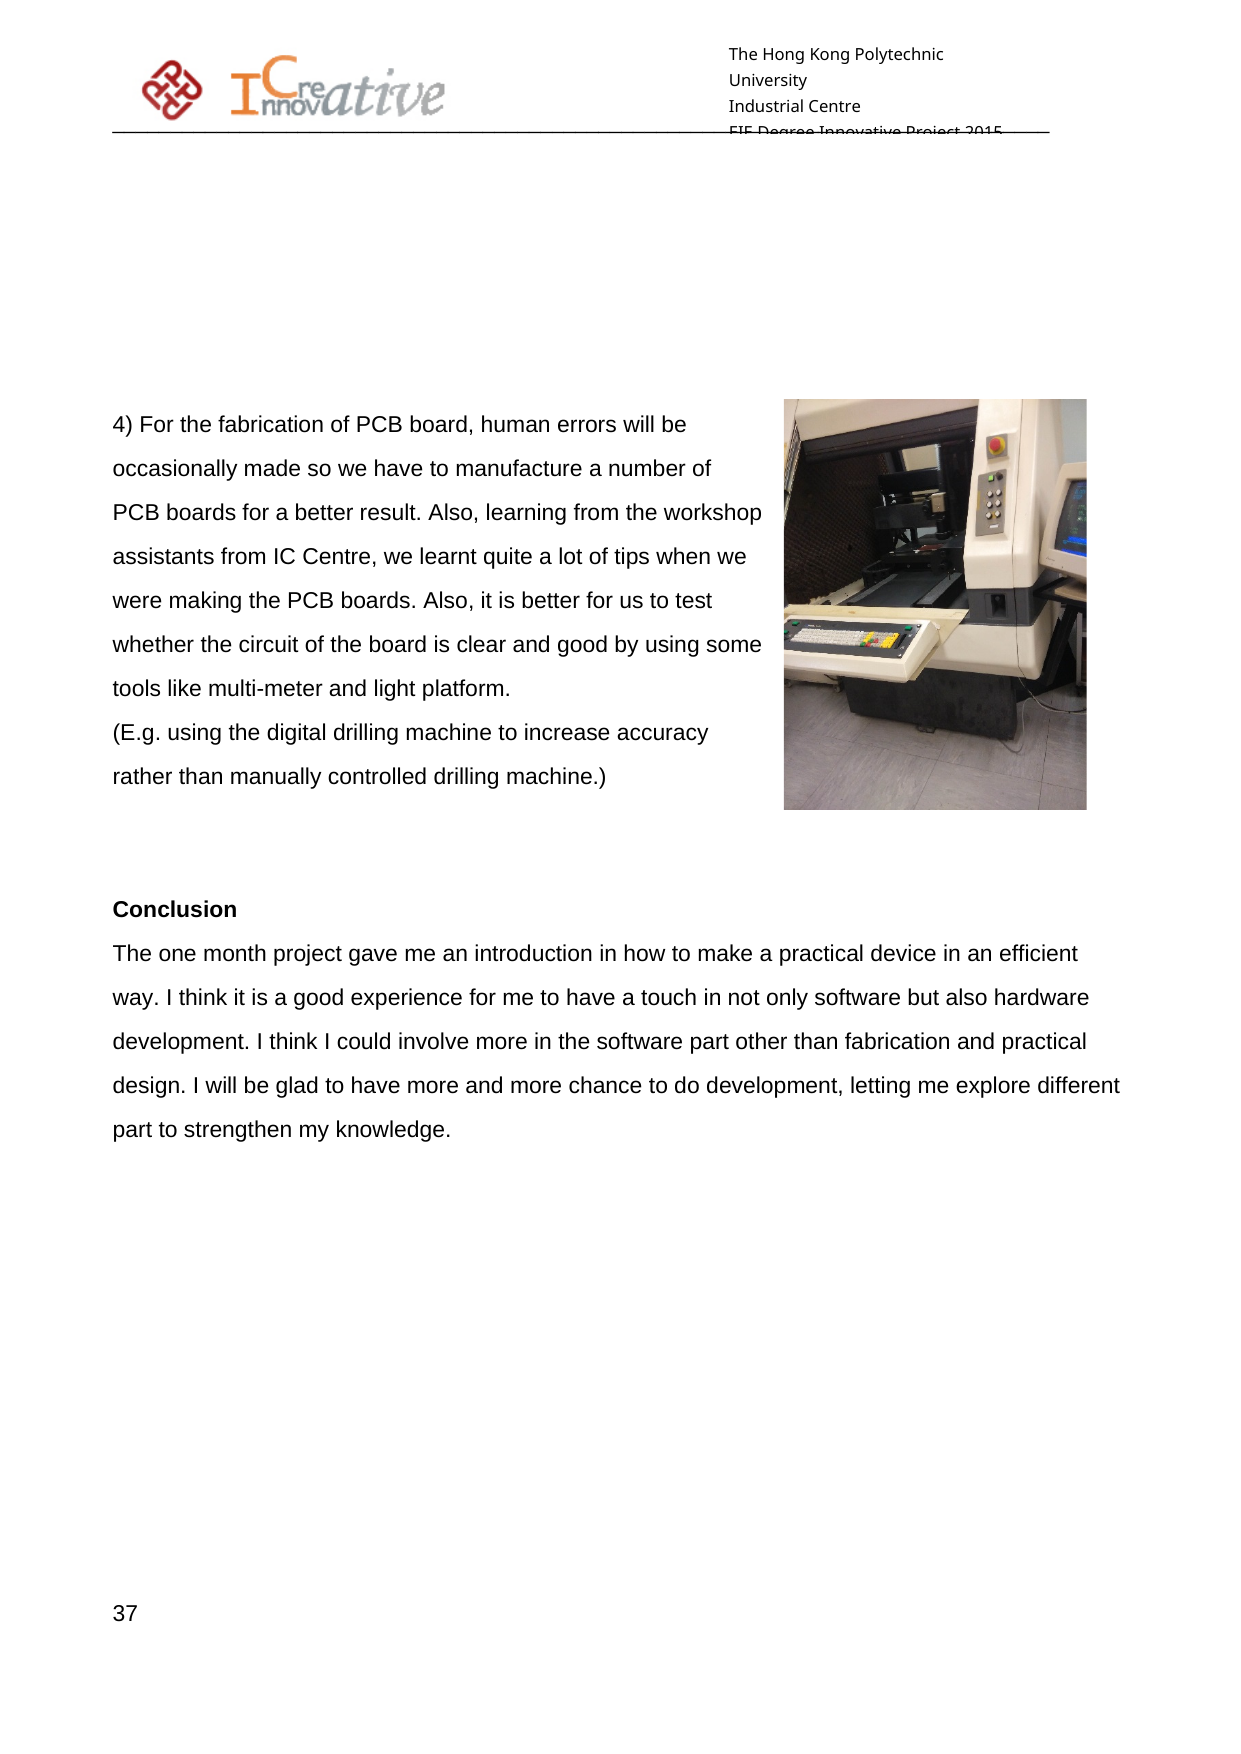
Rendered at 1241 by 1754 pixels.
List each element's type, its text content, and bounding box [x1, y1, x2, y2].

text 4) For the fabrication of PCB board, human errors will be occasionally made so we have to manufacture a number of PCB boards for a better result. Also, learning from the workshop assistants from IC Centre, we learnt quite a lot of tips when we were making the PCB boards. Also, it is better for us to test whether the circuit of the board is clear and good by using some tools like multi-meter and light platform. (E.g. using the digital drilling machine to increase accuracy rather than manually controlled drilling machine.) Conclusion The one month project gave me an introduction in how to make a practical device in an efficient way. I think it is a good experience for me to have a touch in not only software but also hardware development. I think I could involve more in the software part other than fabrication and practical design. I will be glad to have more and more chance to do development, letting me explore different part to strengthen my knowledge. [112, 358, 1128, 1151]
picture [111, 38, 487, 152]
picture [782, 399, 1087, 808]
